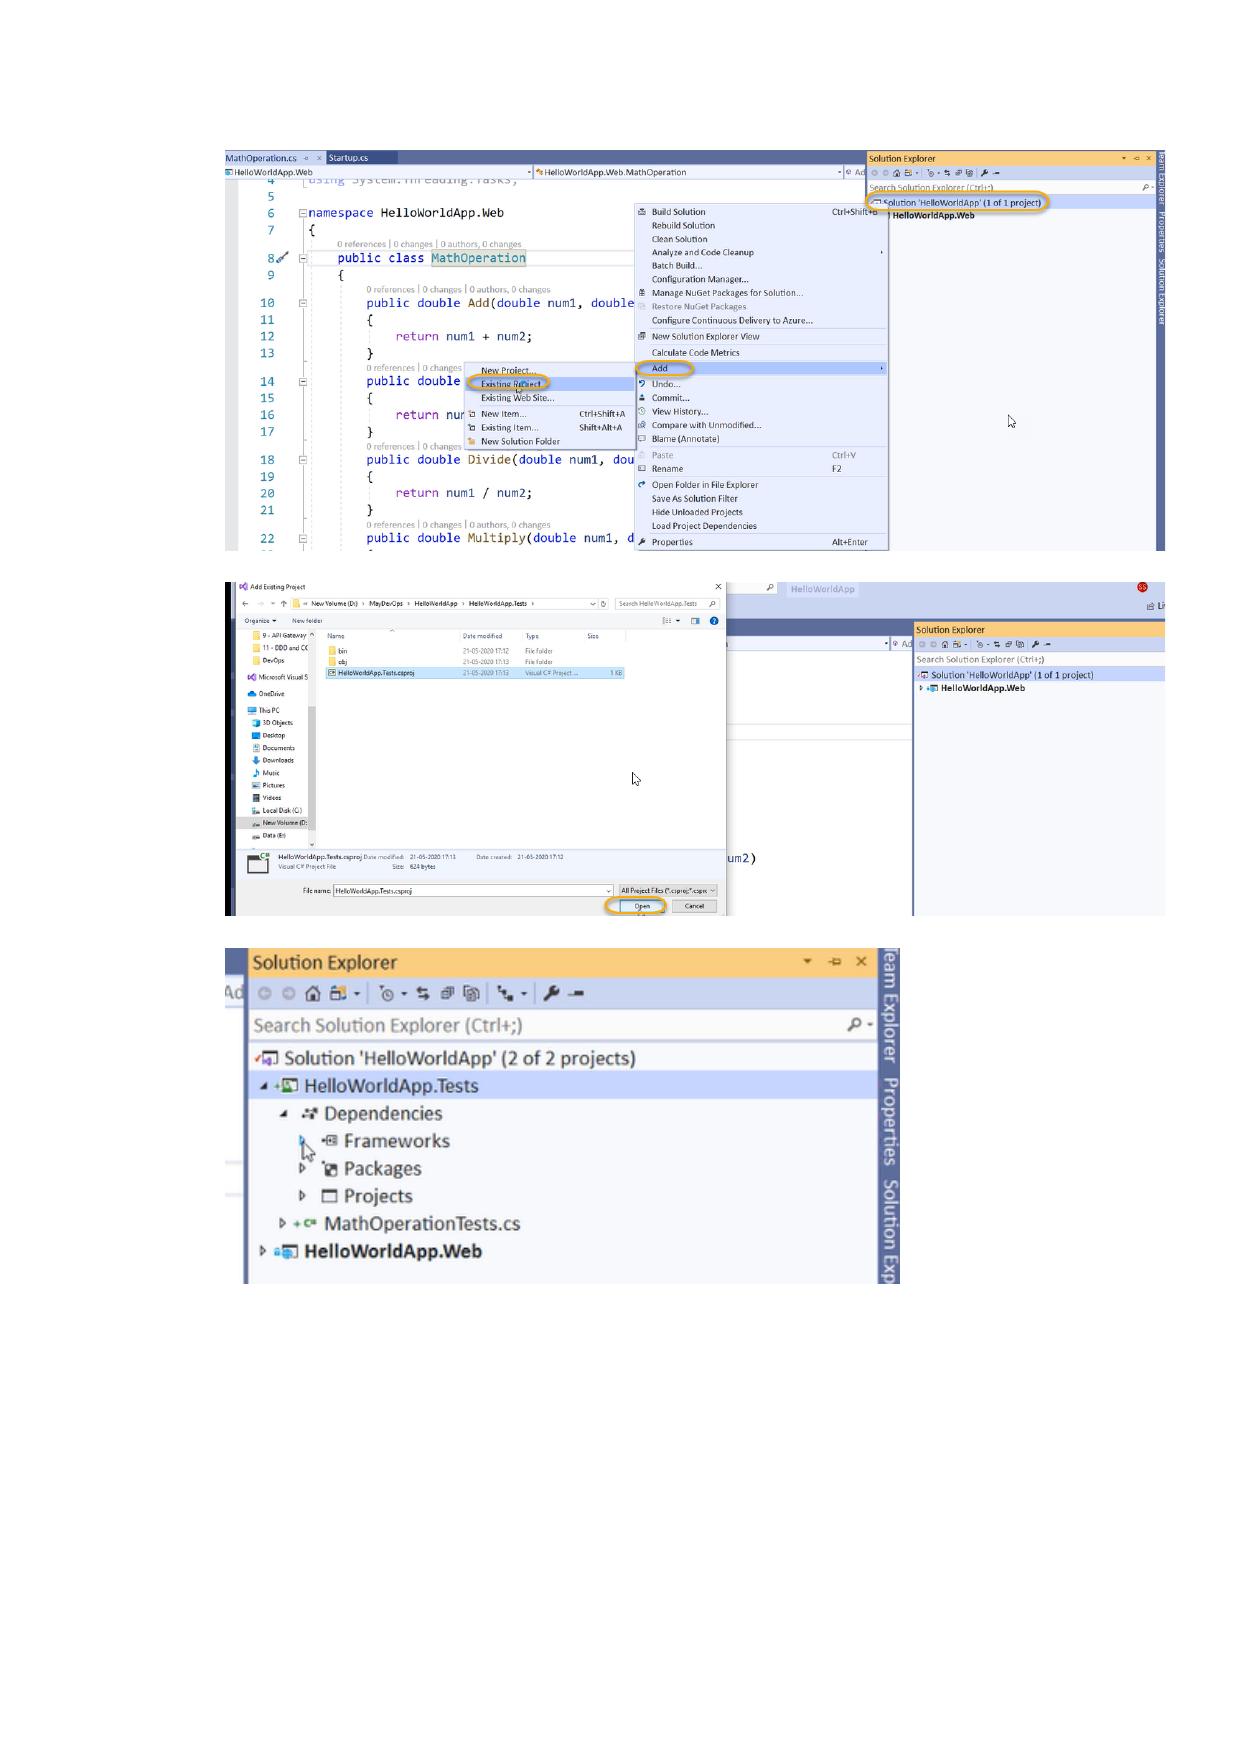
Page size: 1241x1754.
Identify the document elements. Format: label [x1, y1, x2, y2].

picture [225, 150, 1166, 551]
picture [225, 948, 900, 1284]
picture [225, 582, 1166, 916]
